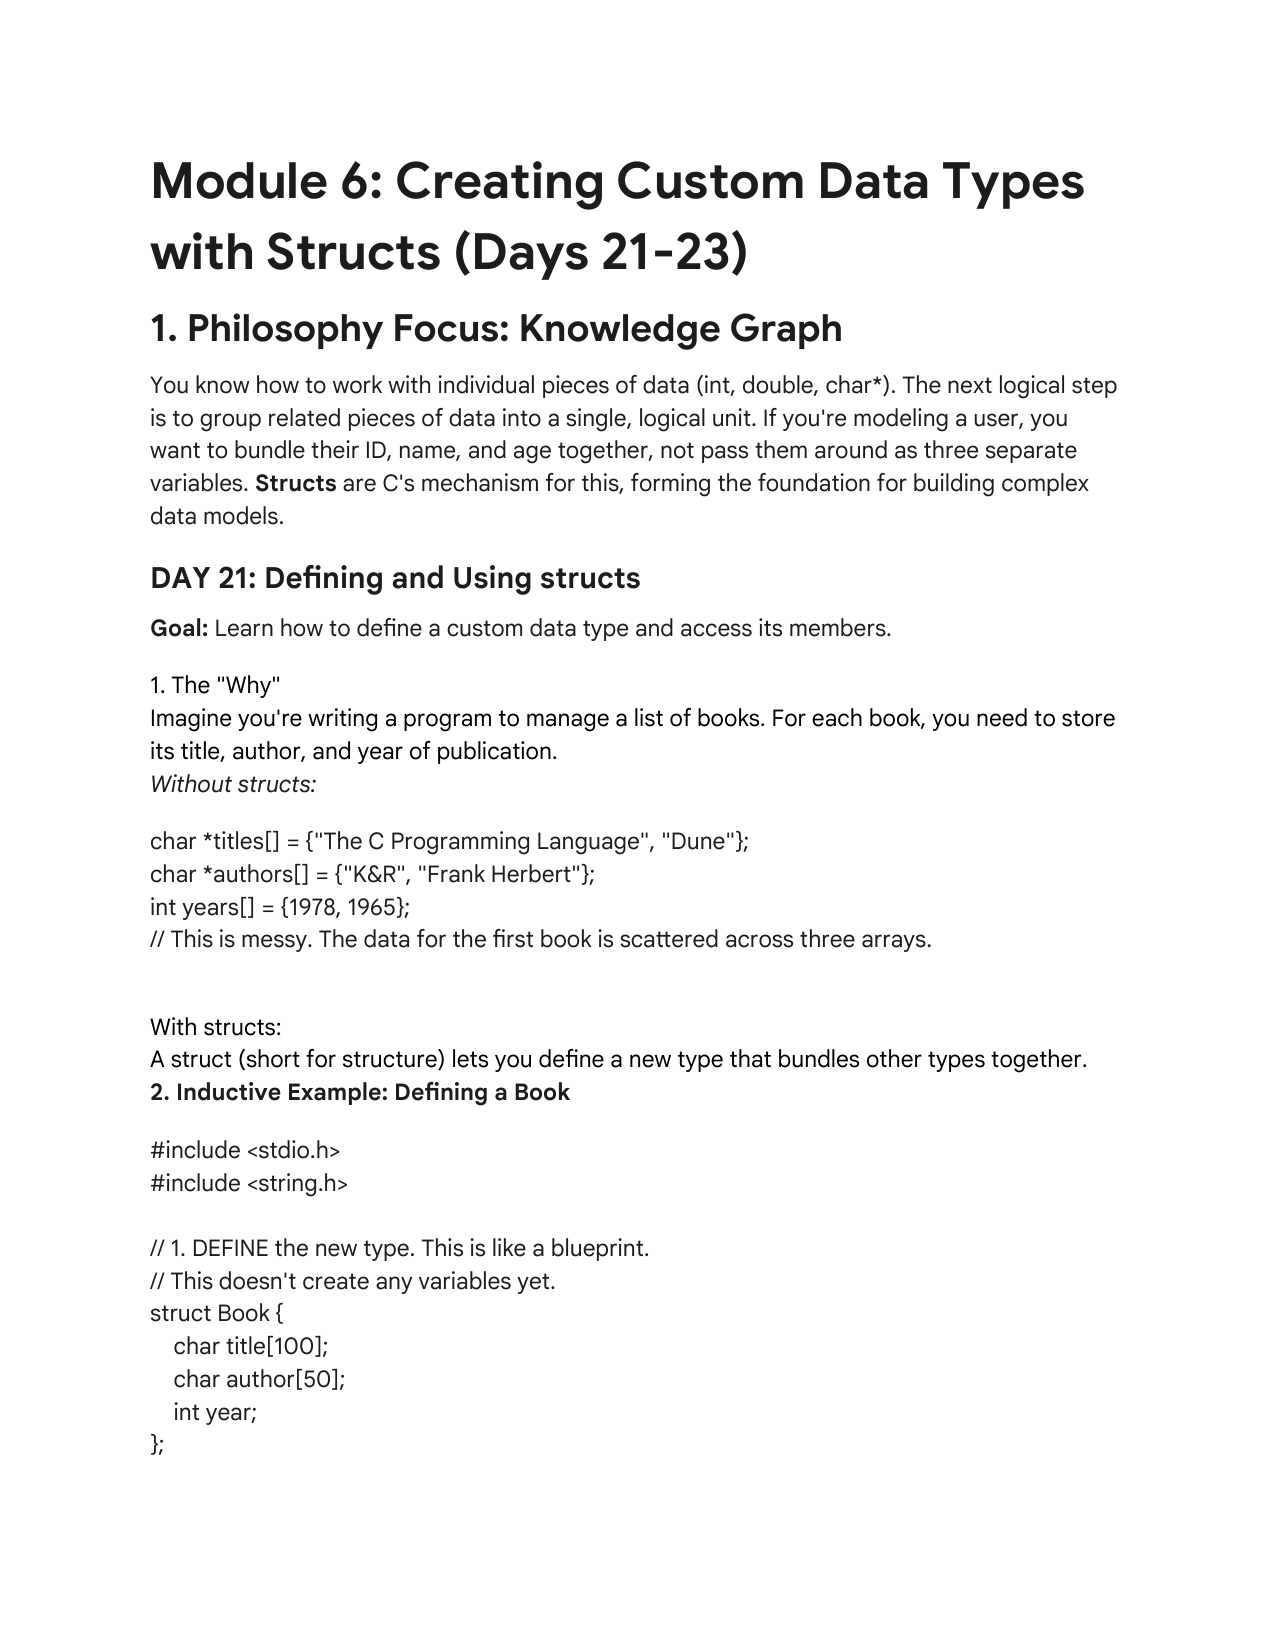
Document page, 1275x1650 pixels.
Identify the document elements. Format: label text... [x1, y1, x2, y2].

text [150, 1136, 1125, 1492]
text You know how to work with individual pieces of data (int, double, char*). The next logical step is to group related pieces of data into a single, logical unit. If you're modeling a user, you want to bundle their ID, name, and age together, not pass them around as three separate variables. Structs are C's mechanism for this, forming the foundation for building complex data models. [150, 371, 1125, 531]
text char *titles[] = {"The C Programming Language", "Dune"}; char *authors[] = {"K&R", "Frank Herbert"}; int years[] = {1978, 1965}; // This is messy. The data for the first book is scattered across three arrays. [150, 827, 1125, 984]
subtitle 1. Philosophy Focus: Knowledge Graph [150, 305, 1125, 352]
text A struct (short for structure) lets you define a new type that bundles other types together. [150, 1046, 1125, 1074]
text With structs: [150, 1013, 1125, 1042]
text Imagine you're writing a program to manage a list of books. For each book, you need to store its title, author, and year of publication. [150, 704, 1125, 766]
text Goal: Learn how to define a custom data type and access its members. [150, 614, 1125, 643]
subtitle Module 6: Creating Custom Data Types with Structs (Days 21-23) [150, 150, 1125, 284]
text Without structs: [150, 770, 1125, 798]
subtitle DAY 21: Defining and Using structs [150, 560, 1125, 596]
text 2. Inductive Example: Defining a Book [150, 1078, 1125, 1107]
text 1. The "Why" [150, 672, 1125, 700]
